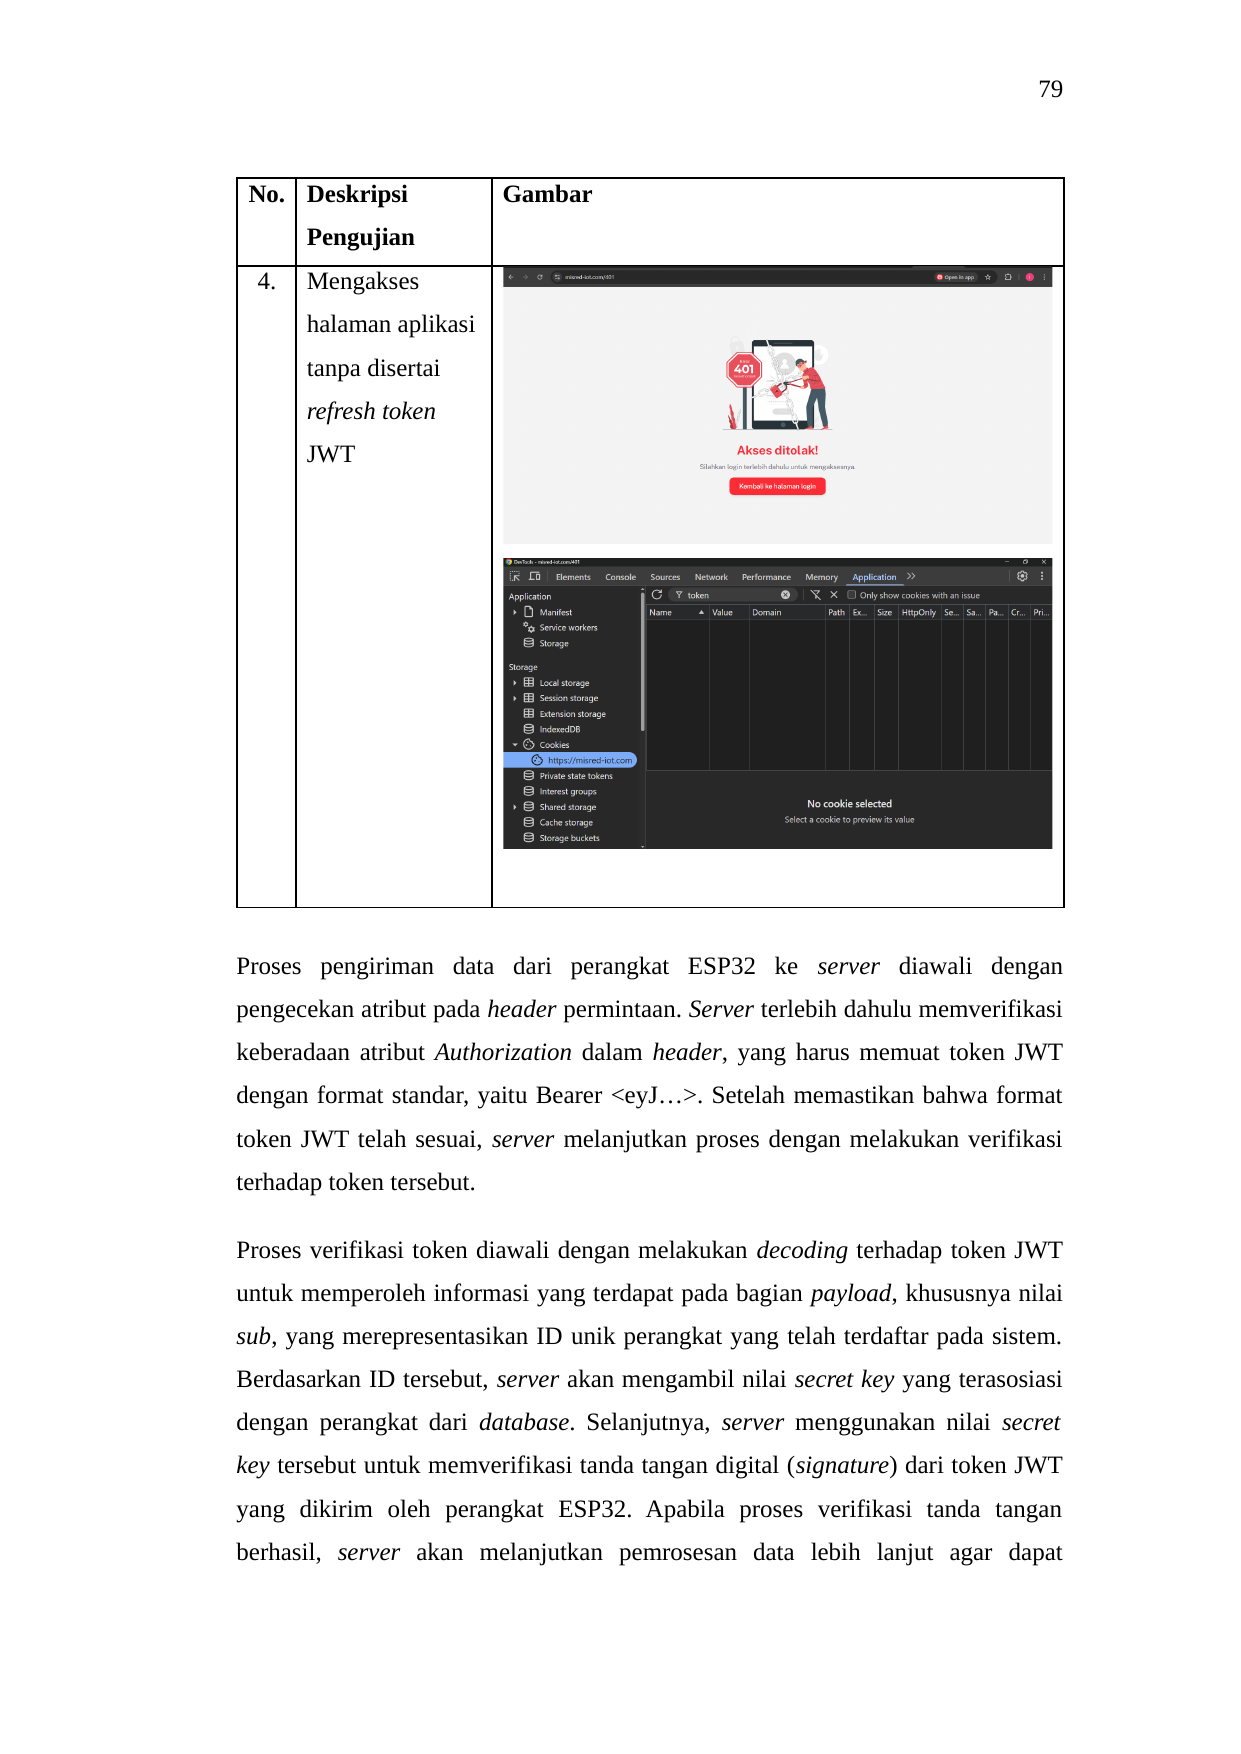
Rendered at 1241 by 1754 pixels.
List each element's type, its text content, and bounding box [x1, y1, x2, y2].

table_header No. [238, 179, 295, 265]
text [236, 1235, 1063, 1566]
table_header Gambar [493, 179, 1063, 265]
picture [503, 558, 1053, 849]
table_cell [493, 267, 1063, 906]
table_cell Mengakses halaman aplikasi tanpa disertai refresh token JWT [297, 267, 491, 906]
table_cell 4. [238, 267, 295, 906]
picture [503, 266, 1053, 544]
table_header Deskripsi Pengujian [297, 179, 491, 265]
text Proses pengiriman data dari perangkat ESP32 ke server diawali dengan pengecekan atribut pada header permintaan. Server terlebih dahulu memverifikasi keberadaan atribut Authorization dalam header, yang harus memuat token JWT dengan format standar, yaitu Bearer <eyJ…>. Setelah memastikan bahwa format token JWT telah sesuai, server melanjutkan proses dengan melakukan verifikasi terhadap token tersebut. [236, 951, 1063, 1196]
